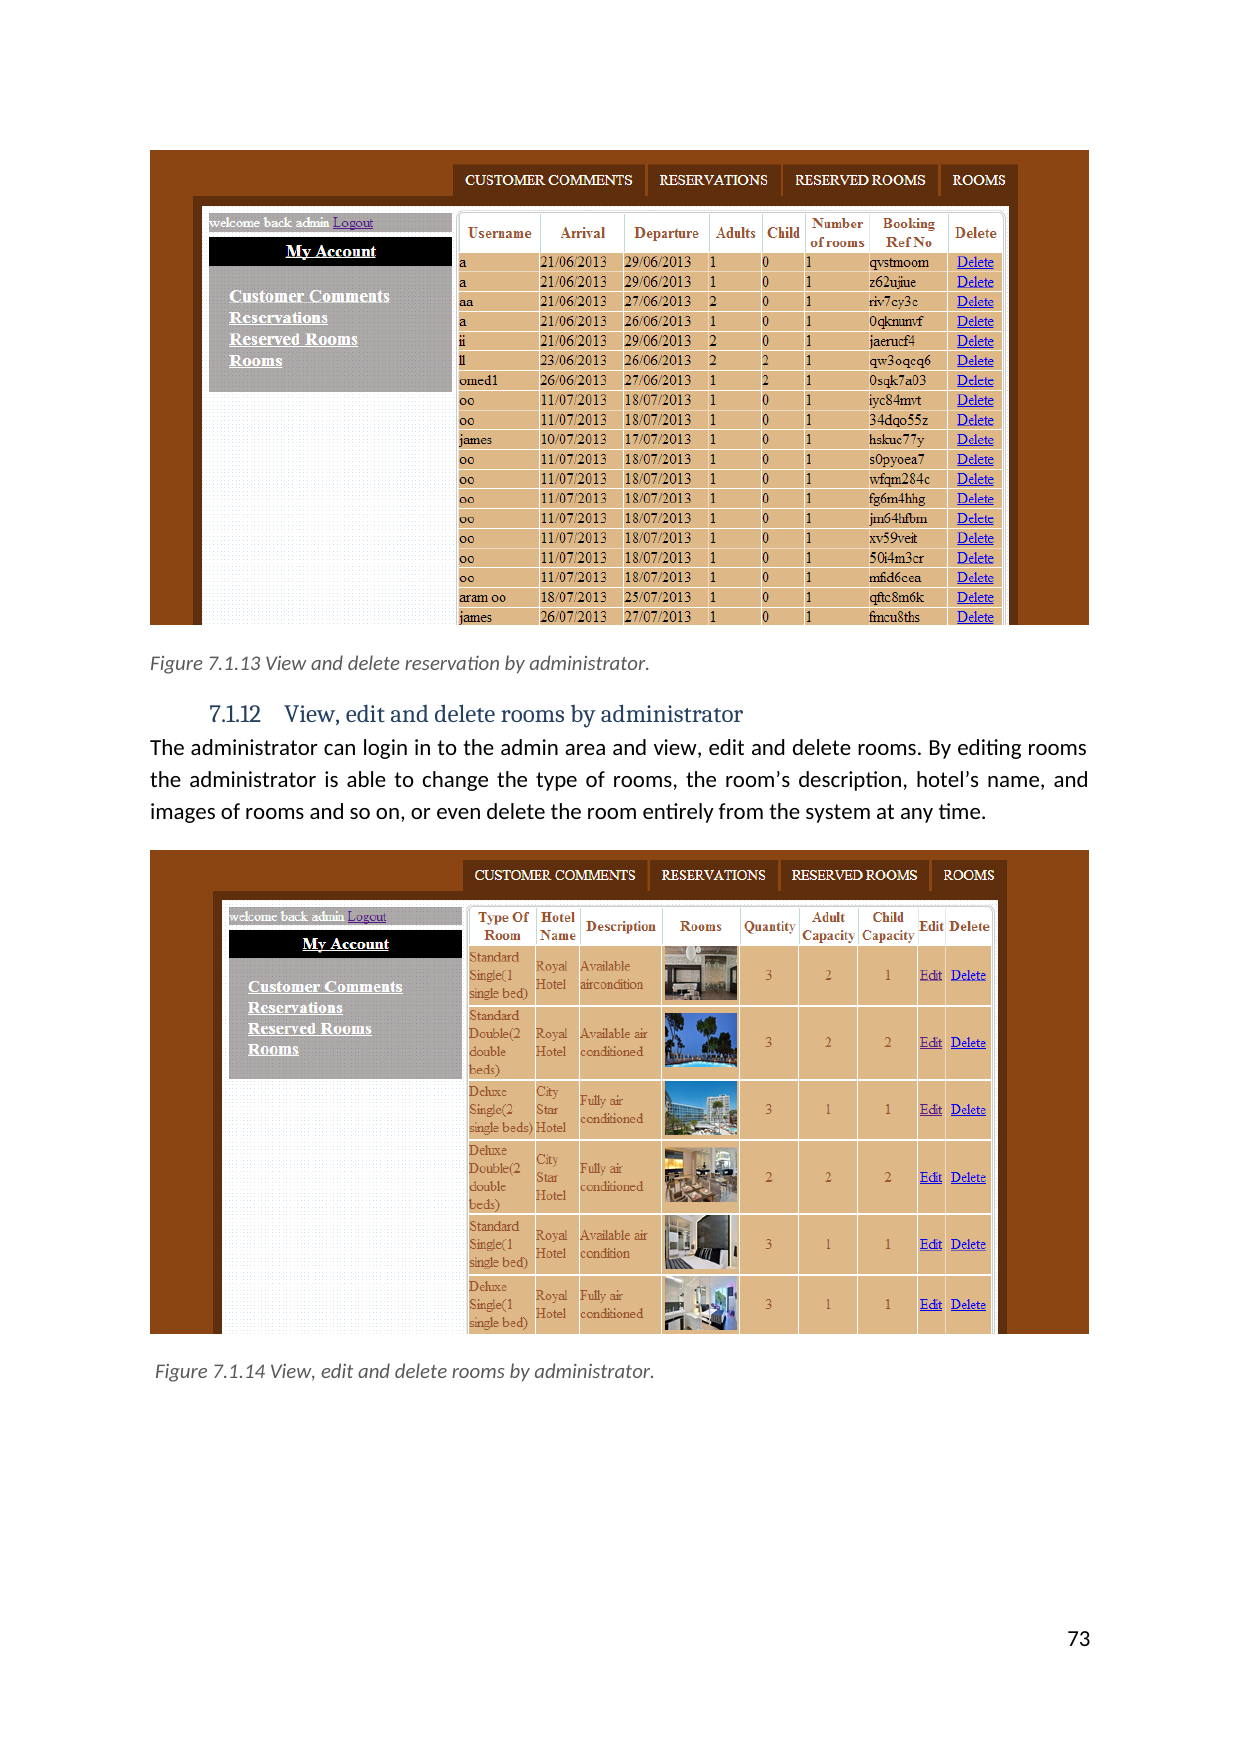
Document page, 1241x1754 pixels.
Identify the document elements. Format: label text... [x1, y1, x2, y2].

text The administrator can login in to the admin area and view, edit and delete rooms. By editing rooms the administrator is able to change the type of rooms, the room’s description, hotel’s name, and images of rooms and so on, or even delete the room entirely from the system at any time. [150, 733, 1090, 825]
subtitle View, edit and delete rooms by administrator [209, 700, 1090, 729]
picture [150, 150, 1089, 625]
text Figure 7.1.14 View, edit and delete rooms by administrator. [150, 1358, 1090, 1384]
picture [150, 850, 1089, 1334]
text Figure 7.1.13 View and delete reservation by administrator. [150, 650, 1090, 675]
